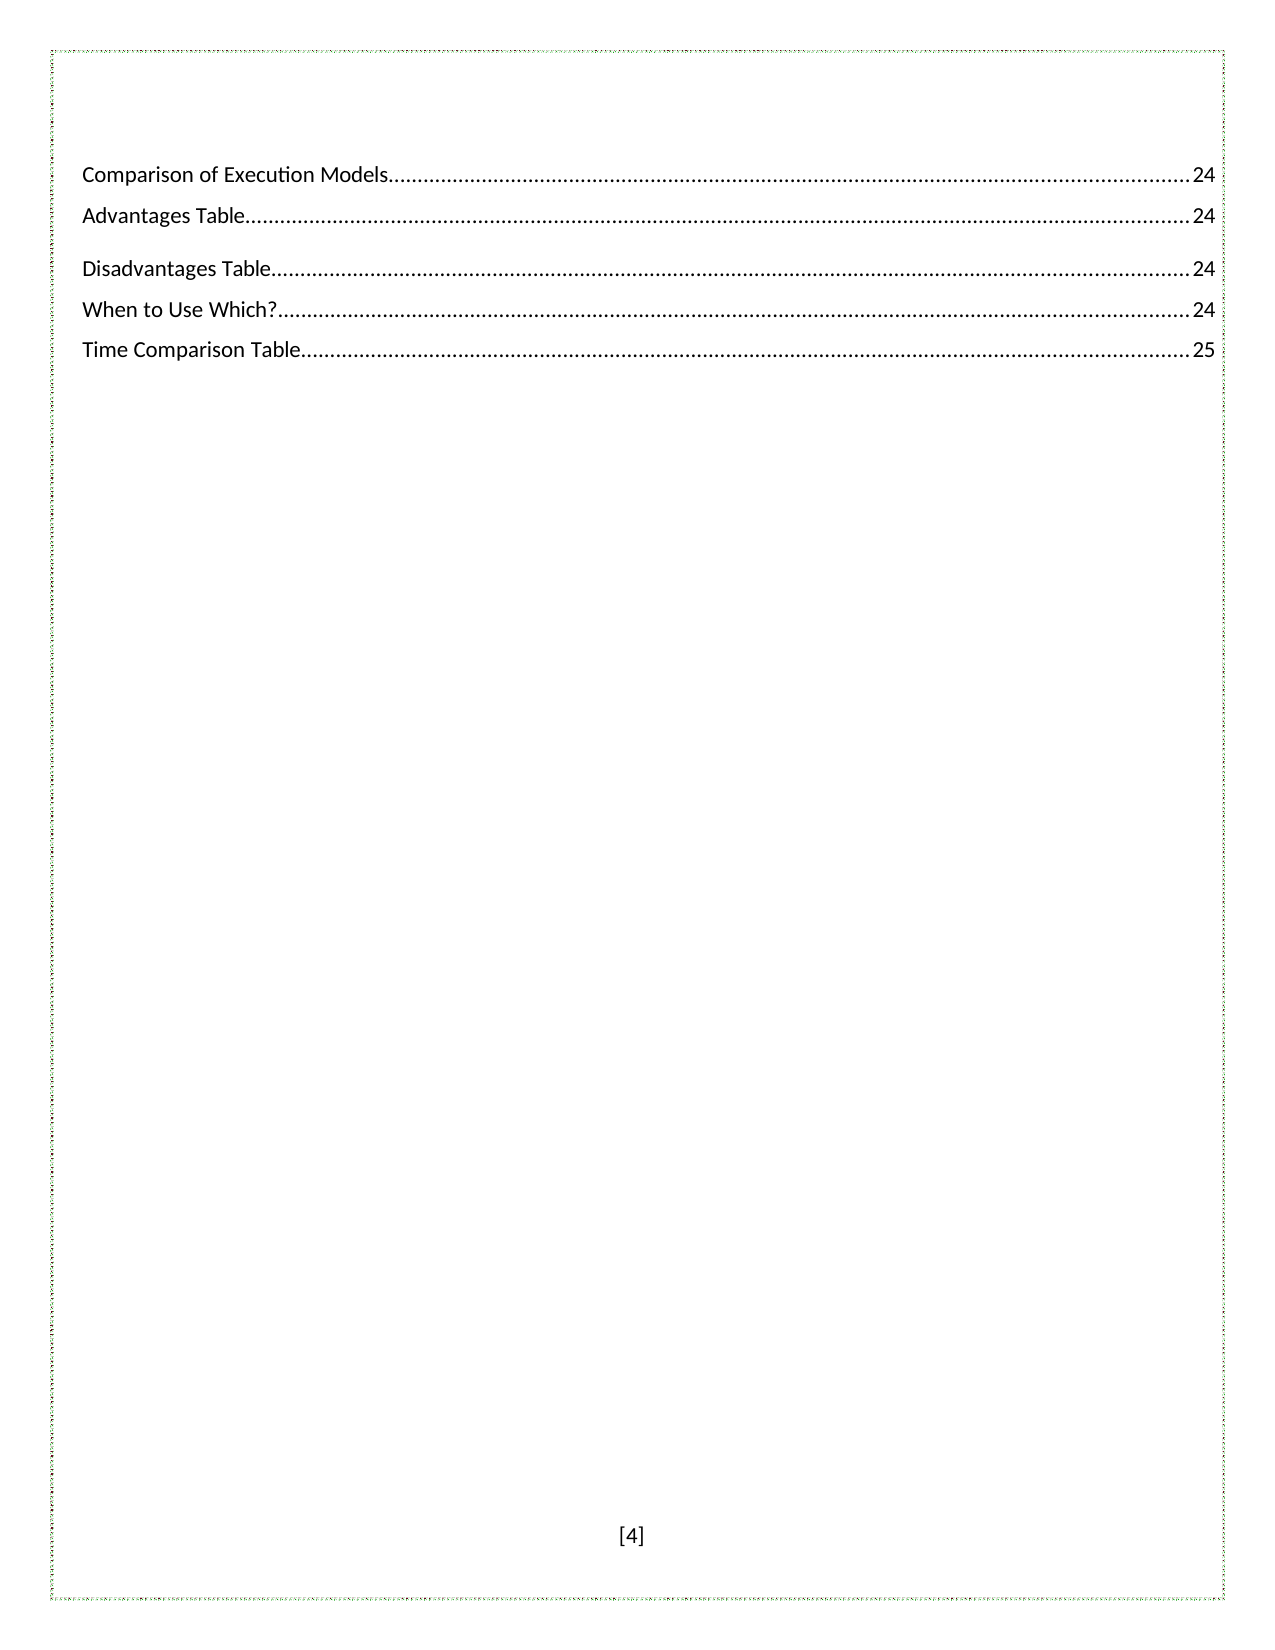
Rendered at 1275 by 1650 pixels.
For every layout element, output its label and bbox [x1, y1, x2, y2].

picture [50, 50, 1226, 1601]
